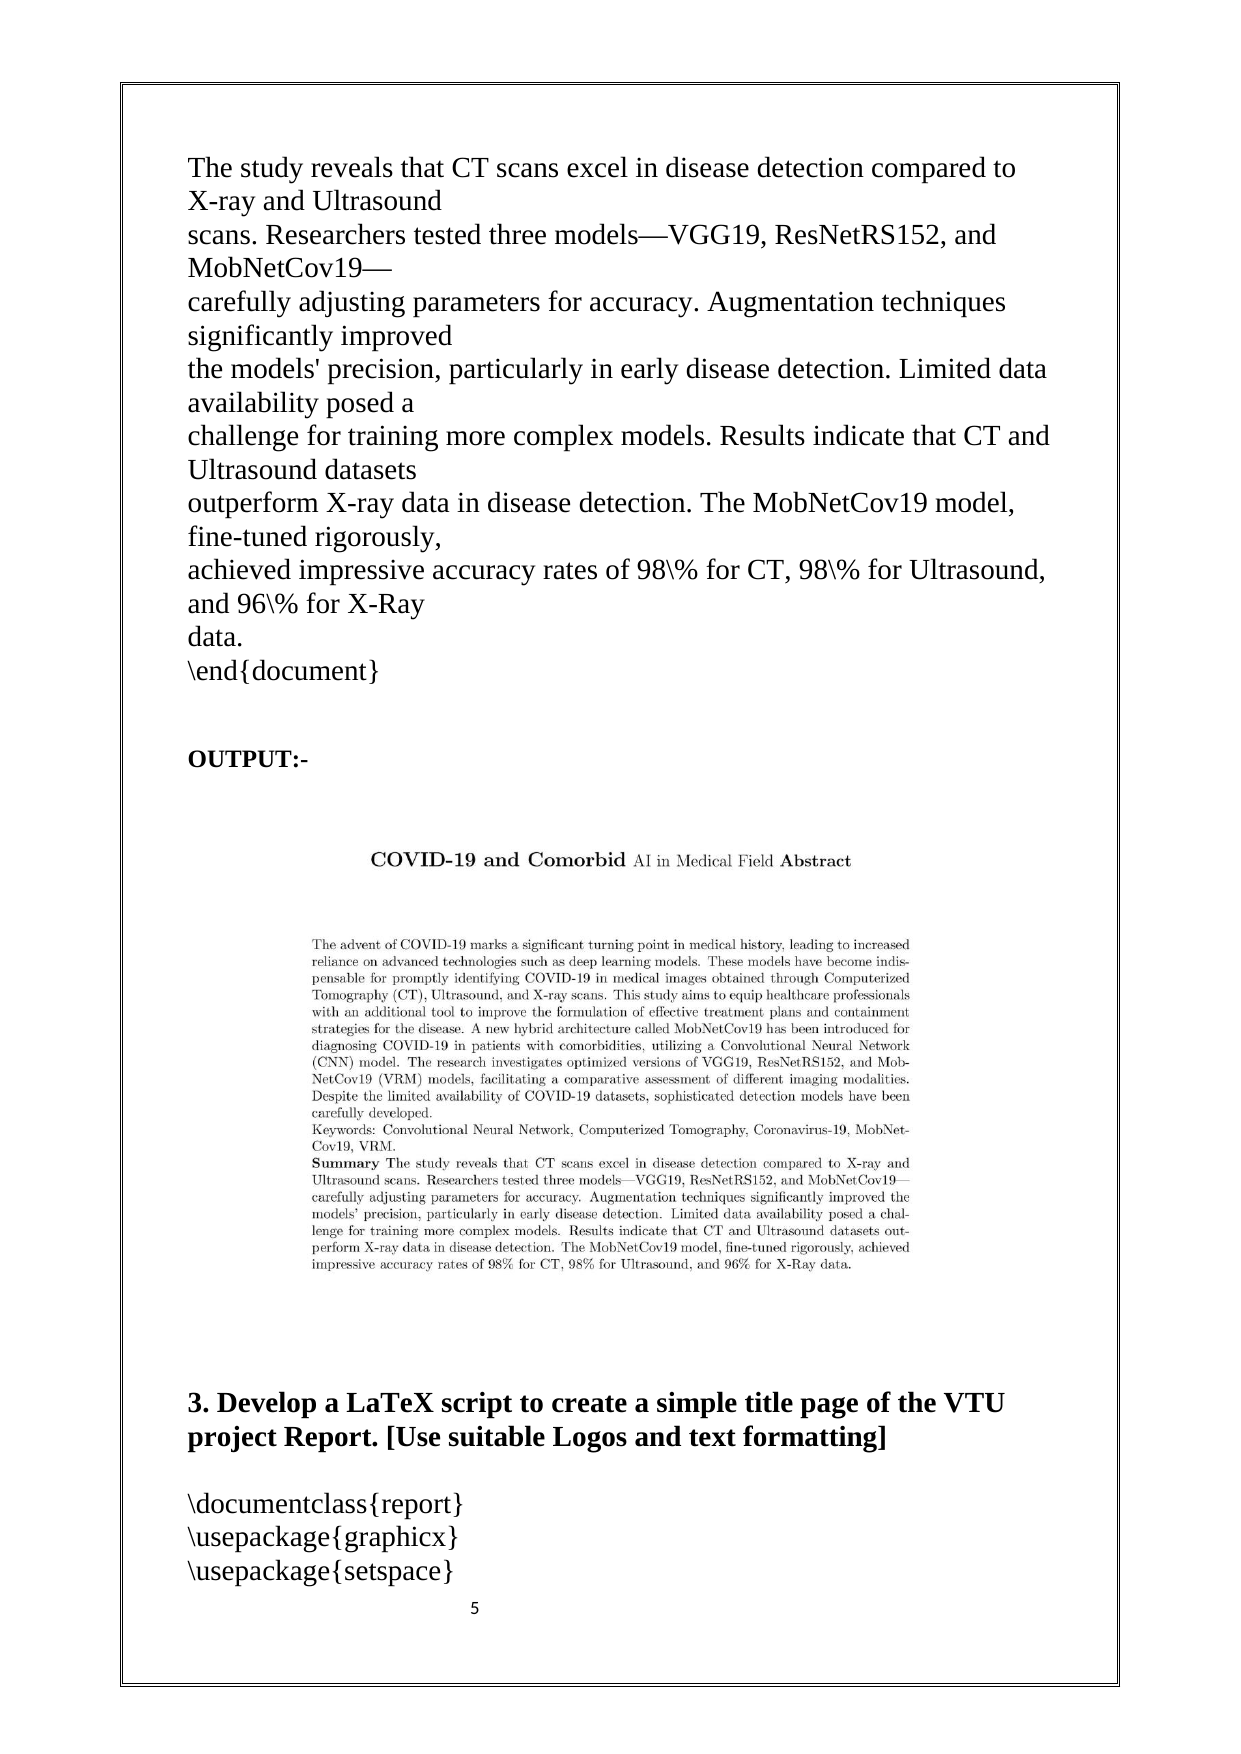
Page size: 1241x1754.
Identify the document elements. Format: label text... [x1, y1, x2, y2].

text carefully adjusting parameters for accuracy. Augmentation techniques significantly improved [187, 284, 1053, 351]
picture [192, 772, 1029, 1386]
text The study reveals that CT scans excel in disease detection compared to X-ray and Ultrasound [187, 150, 1053, 217]
text the models' precision, particularly in early disease detection. Limited data availability posed a [187, 351, 1053, 418]
text \usepackage{graphicx} [187, 1519, 1053, 1553]
text challenge for training more complex models. Results indicate that CT and Ultrasound datasets [187, 418, 1053, 485]
text \documentclass{report} [187, 1486, 1053, 1519]
text outperform X-ray data in disease detection. The MobNetCov19 model, fine-tuned rigorously, [187, 485, 1053, 552]
text data. [187, 619, 1053, 653]
text \usepackage{setspace} [187, 1553, 1053, 1587]
text achieved impressive accuracy rates of 98\% for CT, 98\% for Ultrasound, and 96\% for X-Ray [187, 552, 1053, 619]
text OUTPUT:- [187, 744, 1053, 773]
text scans. Researchers tested three models—VGG19, ResNetRS152, and MobNetCov19— [187, 217, 1053, 284]
text 3. Develop a LaTeX script to create a simple title page of the VTU project Report. [Use suitable Logos and text formatting] [187, 1385, 1053, 1452]
text \end{document} [187, 653, 1053, 687]
